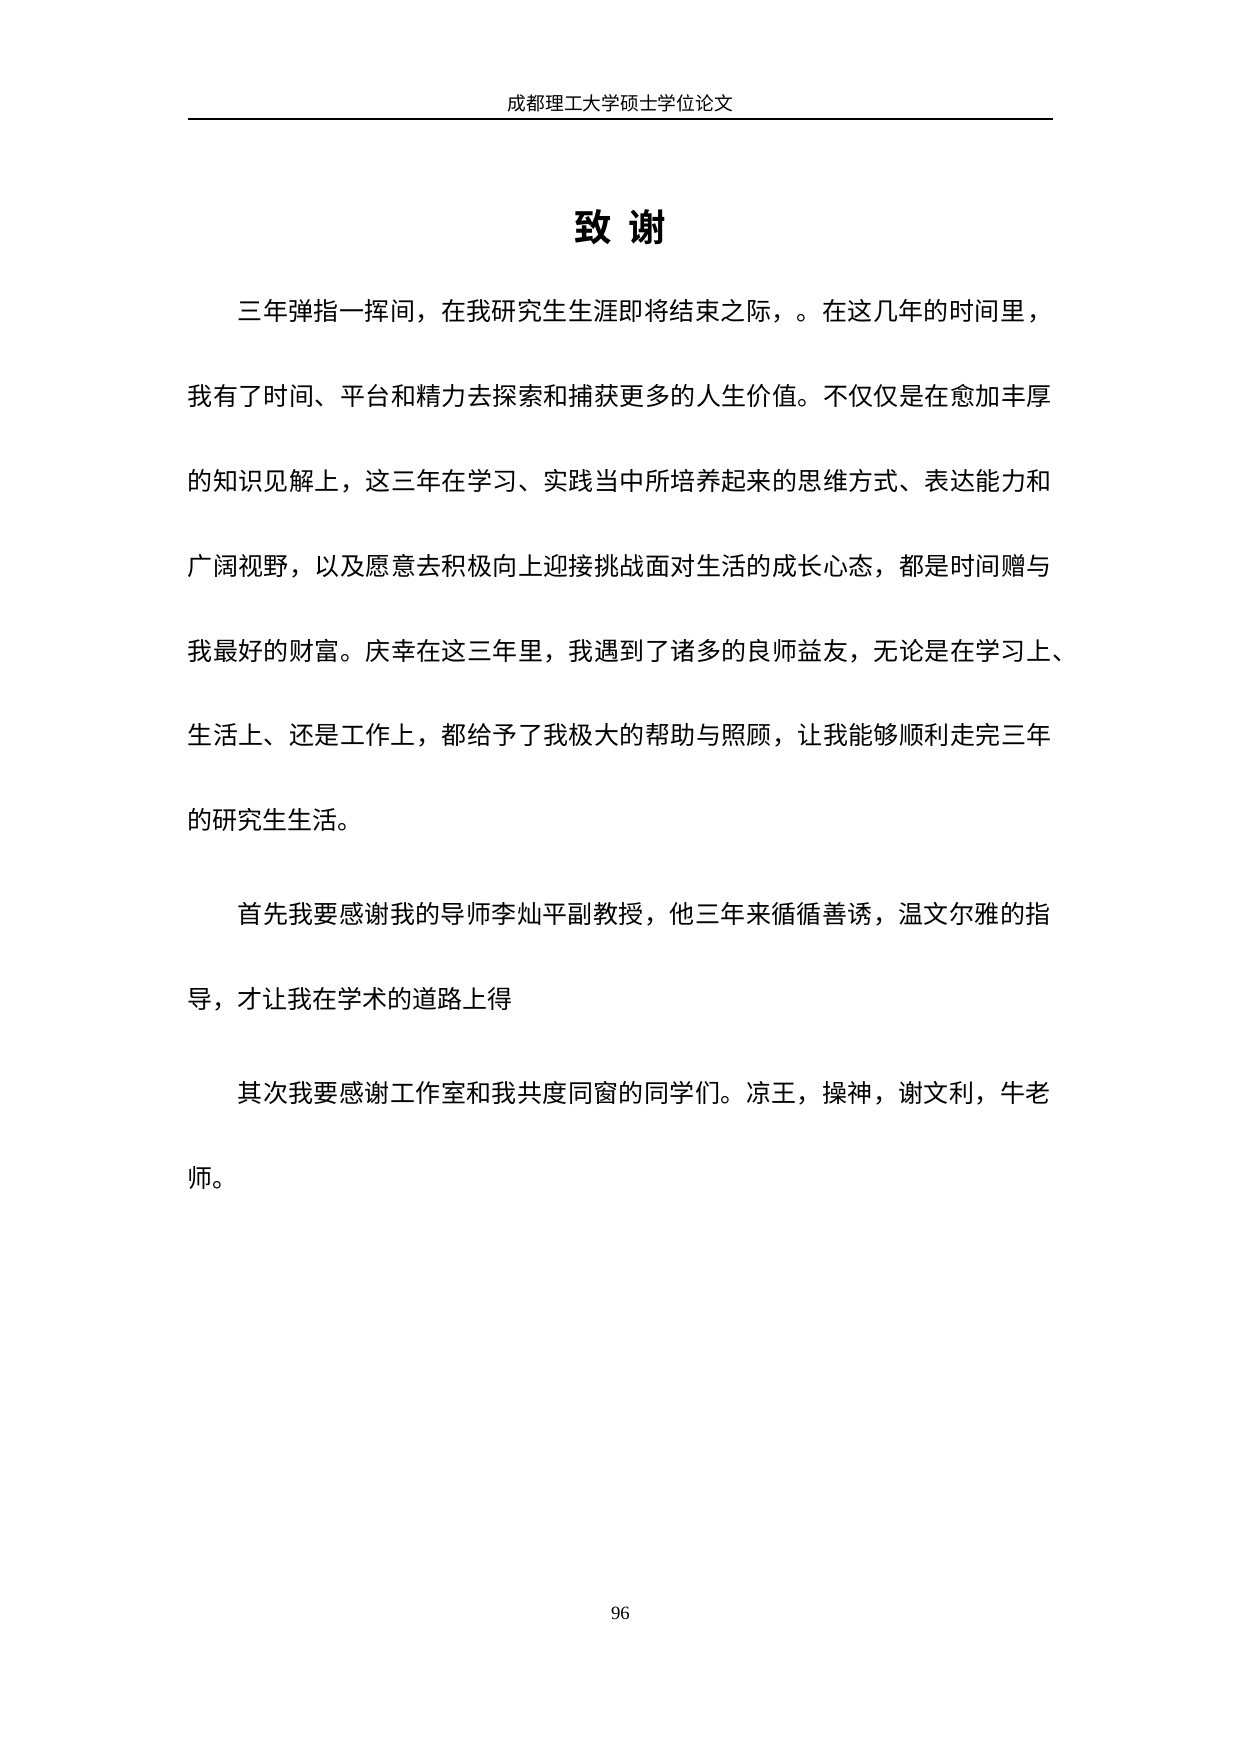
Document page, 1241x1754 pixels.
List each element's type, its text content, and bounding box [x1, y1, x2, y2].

text 其次我要感谢工作室和我共度同窗的同学们。凉王，操神，谢文利，牛老师。 [187, 1058, 1053, 1211]
subtitle 致 谢 [187, 191, 1053, 258]
text 三年弹指一挥间，在我研究生生涯即将结束之际，。在这几年的时间里，我有了时间、平台和精力去探索和捕获更多的人生价值。不仅仅是在愈加丰厚的知识见解上，这三年在学习、实践当中所培养起来的思维方式、表达能力和广阔视野，以及愿意去积极向上迎接挑战面对生活的成长心态，都是时间赠与我最好的财富。庆幸在这三年里，我遇到了诸多的良师益友，无论是在学习上、生活上、还是工作上，都给予了我极大的帮助与照顾，让我能够顺利走完三年的研究生生活。 [187, 276, 1053, 853]
text 首先我要感谢我的导师李灿平副教授，他三年来循循善诱，温文尔雅的指导，才让我在学术的道路上得 [187, 879, 1053, 1032]
